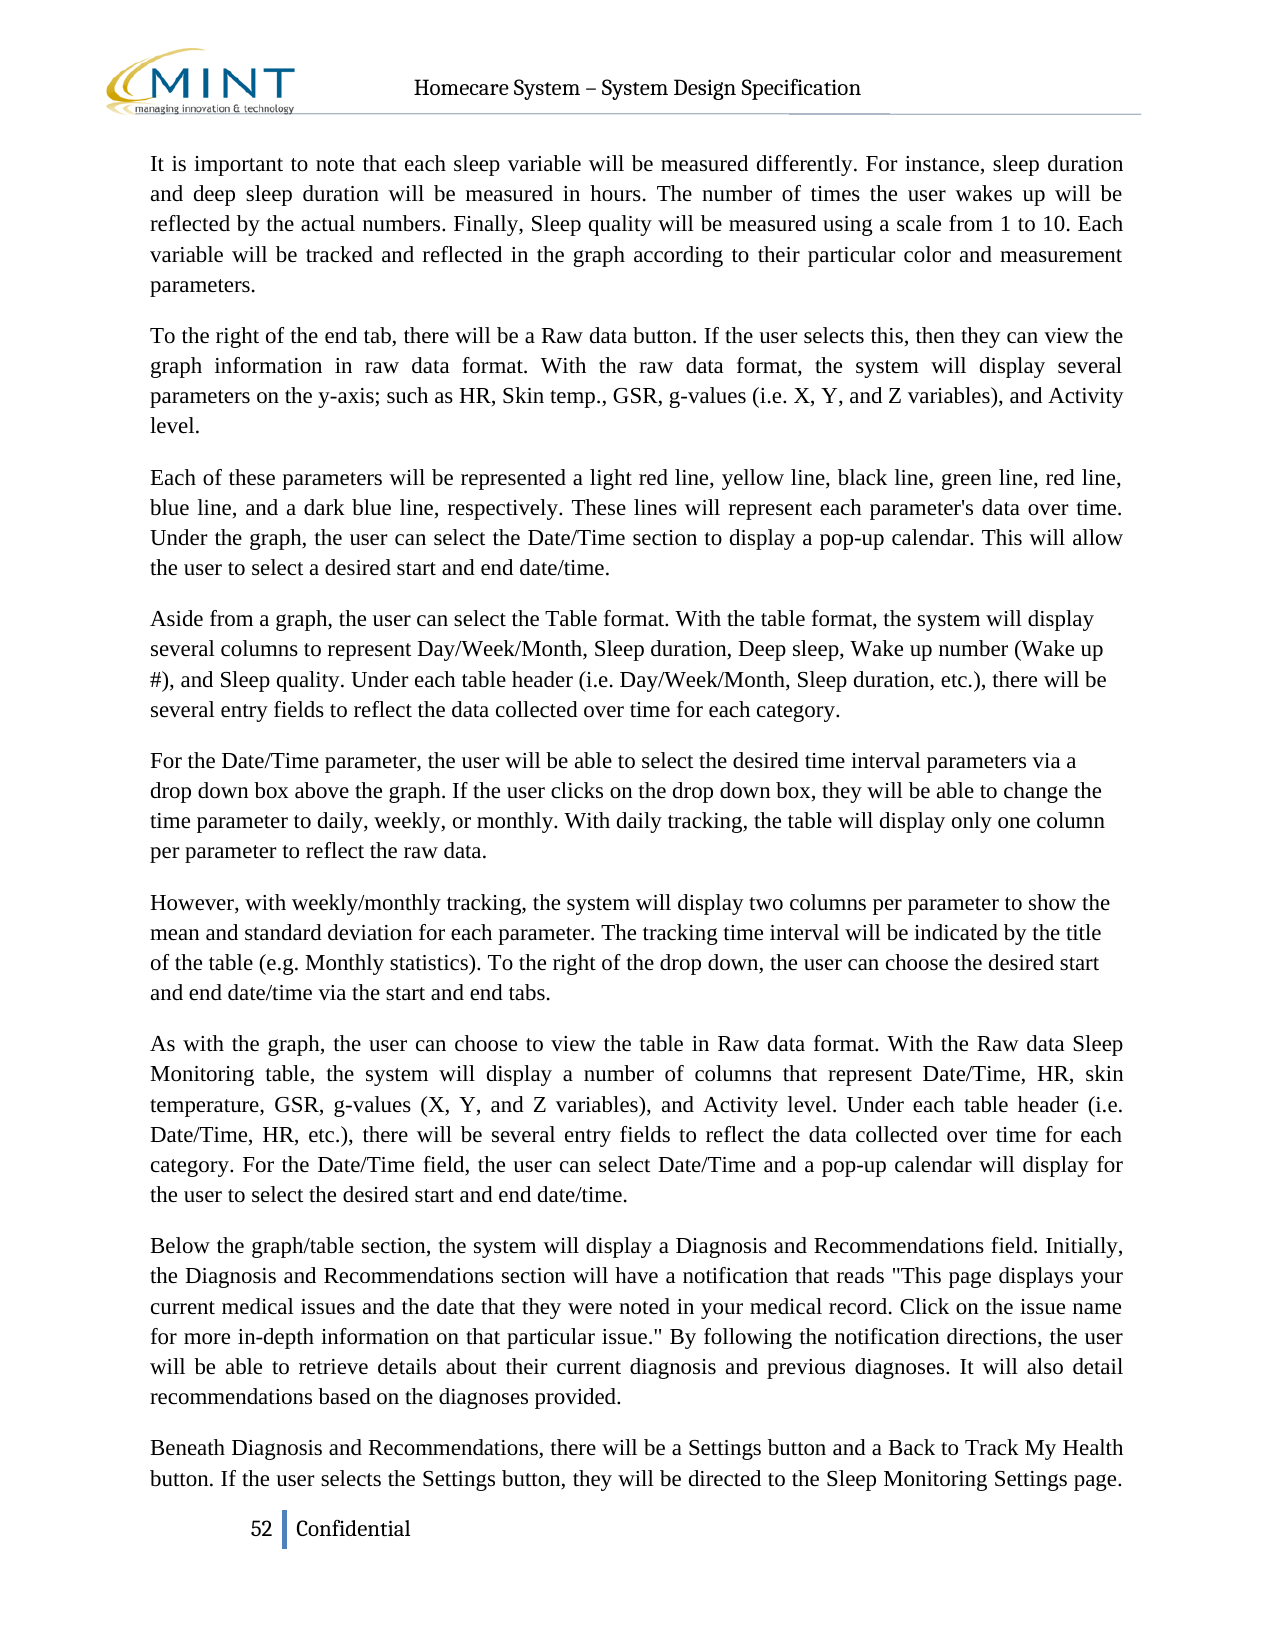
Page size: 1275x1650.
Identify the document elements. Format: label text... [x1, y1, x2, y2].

text However, with weekly/monthly tracking, the system will display two columns per parameter to show the mean and standard deviation for each parameter. The tracking time interval will be indicated by the title of the table (e.g. Monthly statistics). To the right of the drop down, the user can choose the desired start and end date/time via the start and end tabs. [150, 888, 1125, 1006]
text To the right of the end tab, there will be a Raw data button. If the user selects this, then they can view the graph information in raw data format. With the raw data format, the system will display several parameters on the y-axis; such as HR, Skin temp., GSR, g-values (i.e. X, Y, and Z variables), and Activity level. [150, 322, 1125, 439]
picture [106, 48, 295, 115]
text Below the graph/table section, the system will display a Diagnosis and Recommendations field. Initially, the Diagnosis and Recommendations section will have a notification that reads "This page displays your current medical issues and the date that they were noted in your medical record. Click on the issue name for more in-depth information on that particular issue." By following the notification directions, the user will be able to retrieve details about their current diagnosis and previous diagnoses. It will also detail recommendations based on the diagnoses provided. [150, 1232, 1125, 1410]
text As with the graph, the user can choose to view the table in Raw data format. With the Raw data Sleep Monitoring table, the system will display a number of columns that represent Date/Time, HR, skin temperature, GSR, g-values (X, Y, and Z variables), and Activity level. Under each table header (i.e. Date/Time, HR, etc.), there will be several entry fields to reflect the data collected over time for each category. For the Date/Time field, the user can select Date/Time and a pop-up calendar will display for the user to select the desired start and end date/time. [150, 1030, 1125, 1208]
text It is important to note that each sleep variable will be measured differently. For instance, sleep duration and deep sleep duration will be measured in hours. The number of times the user wakes up will be reflected by the actual numbers. Finally, Sleep quality will be measured using a scale from 1 to 10. Each variable will be tracked and reflected in the graph according to their particular color and measurement parameters. [150, 150, 1125, 297]
text Each of these parameters will be represented a light red line, yellow line, black line, green line, red line, blue line, and a dark blue line, respectively. These lines will represent each parameter's data over time. Under the graph, the user can select the Date/Time section to display a pop-up calendar. This will allow the user to select a desired start and end date/time. [150, 463, 1125, 581]
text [150, 1434, 1125, 1491]
text For the Date/Time parameter, the user will be able to select the desired time interval parameters via a drop down box above the graph. If the user clicks on the drop down box, they will be able to change the time parameter to daily, weekly, or monthly. With daily tracking, the table will display only one column per parameter to reflect the raw data. [150, 747, 1125, 864]
text Aside from a graph, the user can select the Table format. With the table format, the system will display several columns to represent Day/Week/Month, Sleep duration, Deep sleep, Wake up number (Wake up #), and Sleep quality. Under each table header (i.e. Day/Week/Month, Sleep duration, etc.), there will be several entry fields to reflect the data collected over time for each category. [150, 605, 1125, 722]
